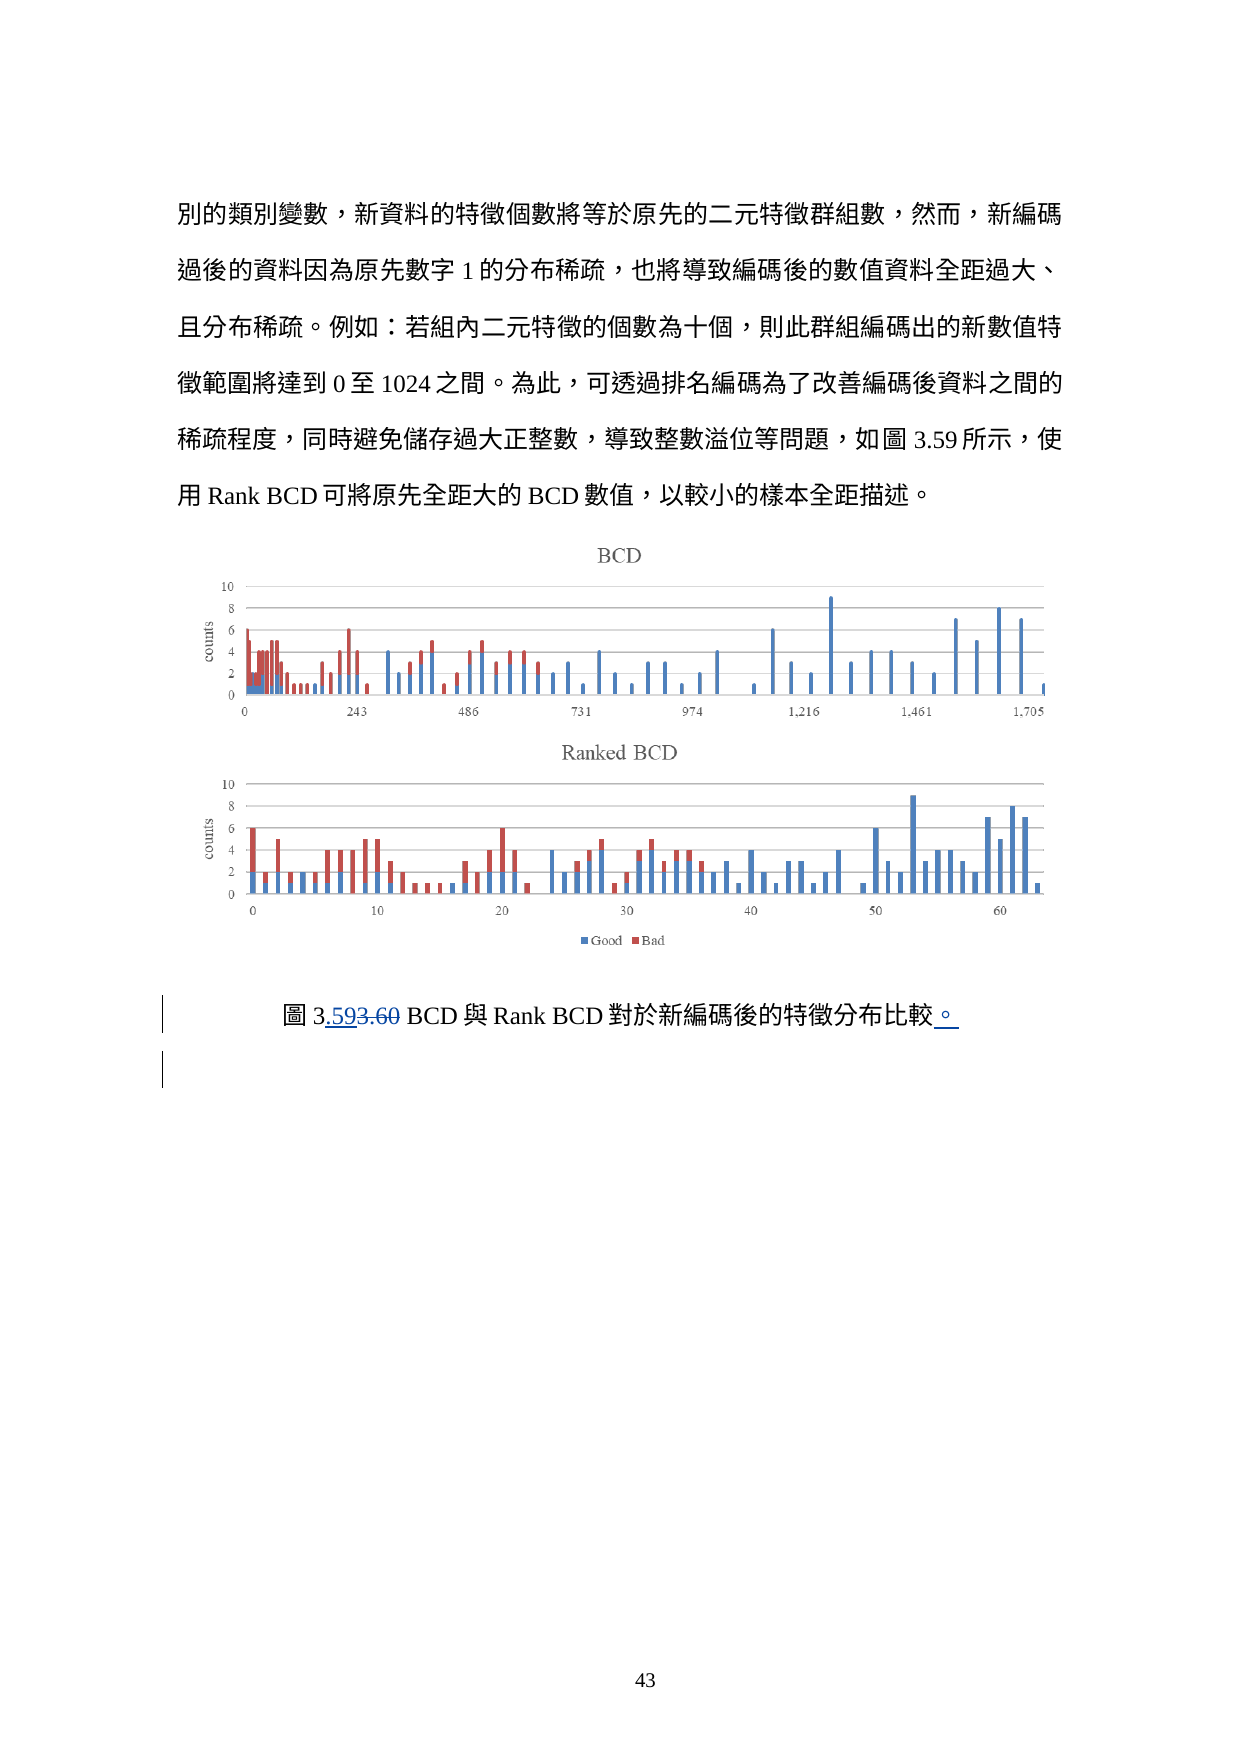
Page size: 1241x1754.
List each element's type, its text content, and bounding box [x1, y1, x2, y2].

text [177, 194, 1063, 513]
picture [179, 530, 1061, 962]
text 圖 3 BCD與Rank BCD對於新編碼後的特徵分布比較 [177, 995, 1063, 1033]
